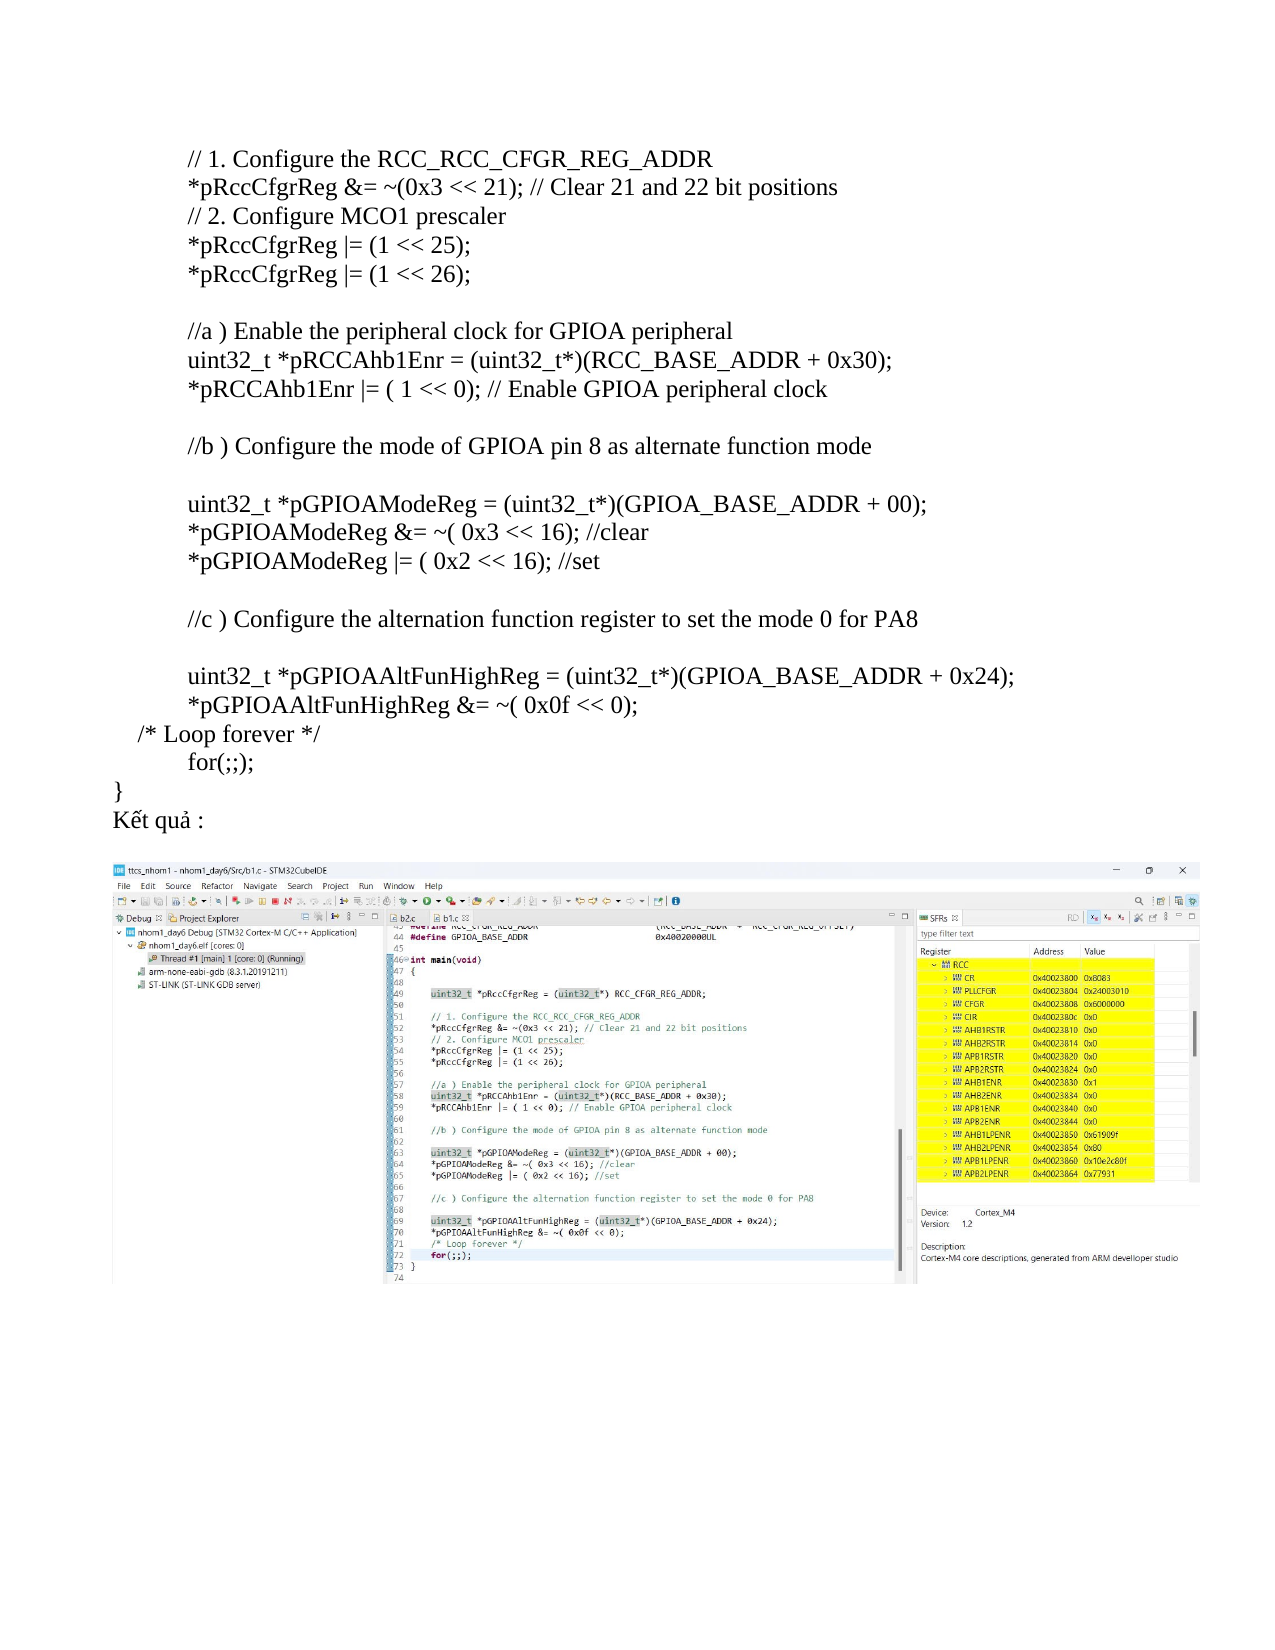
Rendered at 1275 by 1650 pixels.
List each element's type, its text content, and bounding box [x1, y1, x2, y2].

text // 2. Configure MCO1 prescaler [112, 201, 1200, 230]
text *pRCCAhb1Enr |= ( 1 << 0); // Enable GPIOA peripheral clock [112, 374, 1200, 402]
text uint32_t *pRCCAhb1Enr = (uint32_t*)(RCC_BASE_ADDR + 0x30); [112, 345, 1200, 374]
text //c ) Configure the alternation function register to set the mode 0 for PA8 [112, 604, 1200, 632]
text } [112, 776, 1200, 805]
text //b ) Configure the mode of GPIOA pin 8 as alternate function mode [112, 431, 1200, 460]
text *pGPIOAModeReg |= ( 0x2 << 16); //set [112, 546, 1200, 575]
text uint32_t *pGPIOAAltFunHighReg = (uint32_t*)(GPIOA_BASE_ADDR + 0x24); [112, 661, 1200, 690]
text *pGPIOAAltFunHighReg &= ~( 0x0f << 0); [112, 690, 1200, 719]
text Kết quả : [112, 805, 1200, 834]
picture [112, 862, 1200, 1284]
text uint32_t *pGPIOAModeReg = (uint32_t*)(GPIOA_BASE_ADDR + 00); [112, 489, 1200, 517]
text *pRccCfgrReg |= (1 << 26); [112, 259, 1200, 287]
text for(;;); [112, 747, 1200, 776]
text // 1. Configure the RCC_RCC_CFGR_REG_ADDR [112, 144, 1200, 172]
text /* Loop forever */ [112, 719, 1200, 747]
text *pGPIOAModeReg &= ~( 0x3 << 16); //clear [112, 517, 1200, 546]
text //a ) Enable the peripheral clock for GPIOA peripheral [112, 316, 1200, 345]
text *pRccCfgrReg &= ~(0x3 << 21); // Clear 21 and 22 bit positions [112, 172, 1200, 201]
text *pRccCfgrReg |= (1 << 25); [112, 230, 1200, 259]
